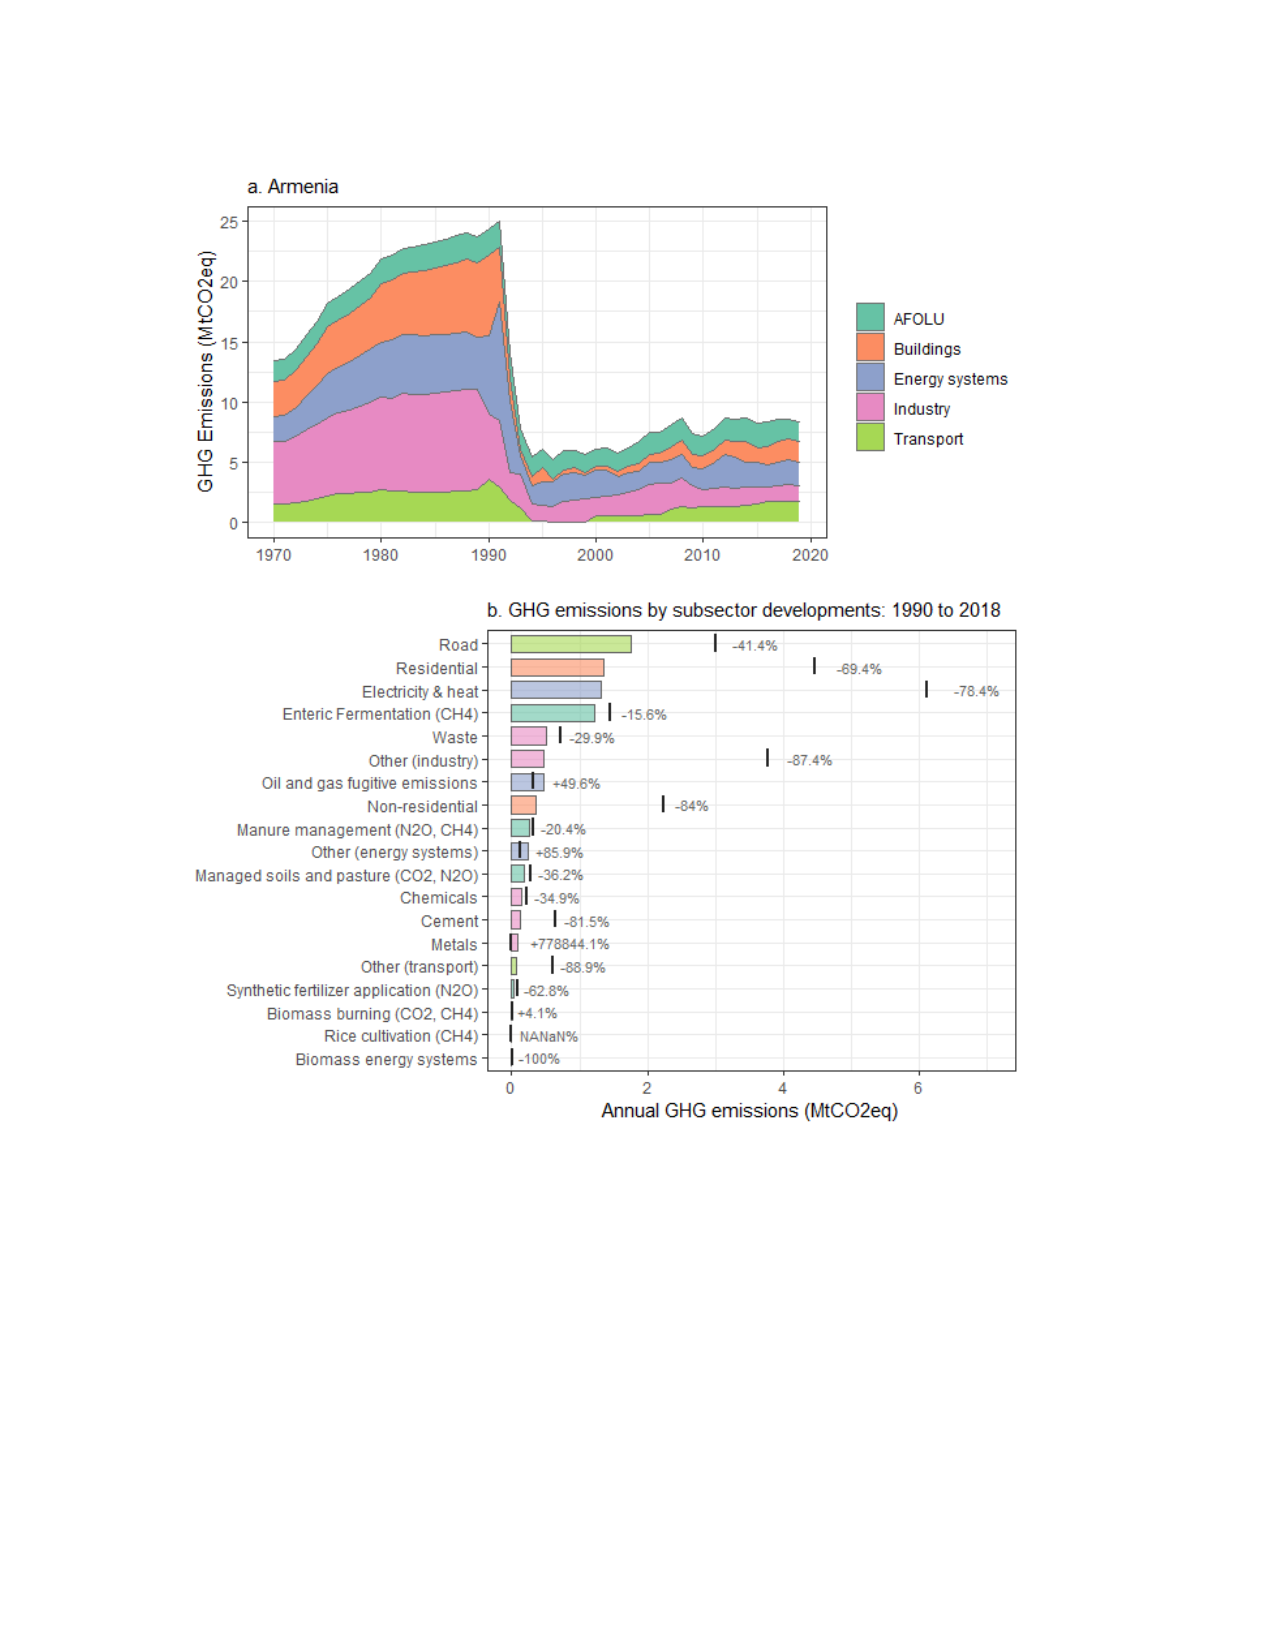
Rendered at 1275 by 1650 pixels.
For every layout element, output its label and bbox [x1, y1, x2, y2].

picture [168, 150, 1044, 1150]
